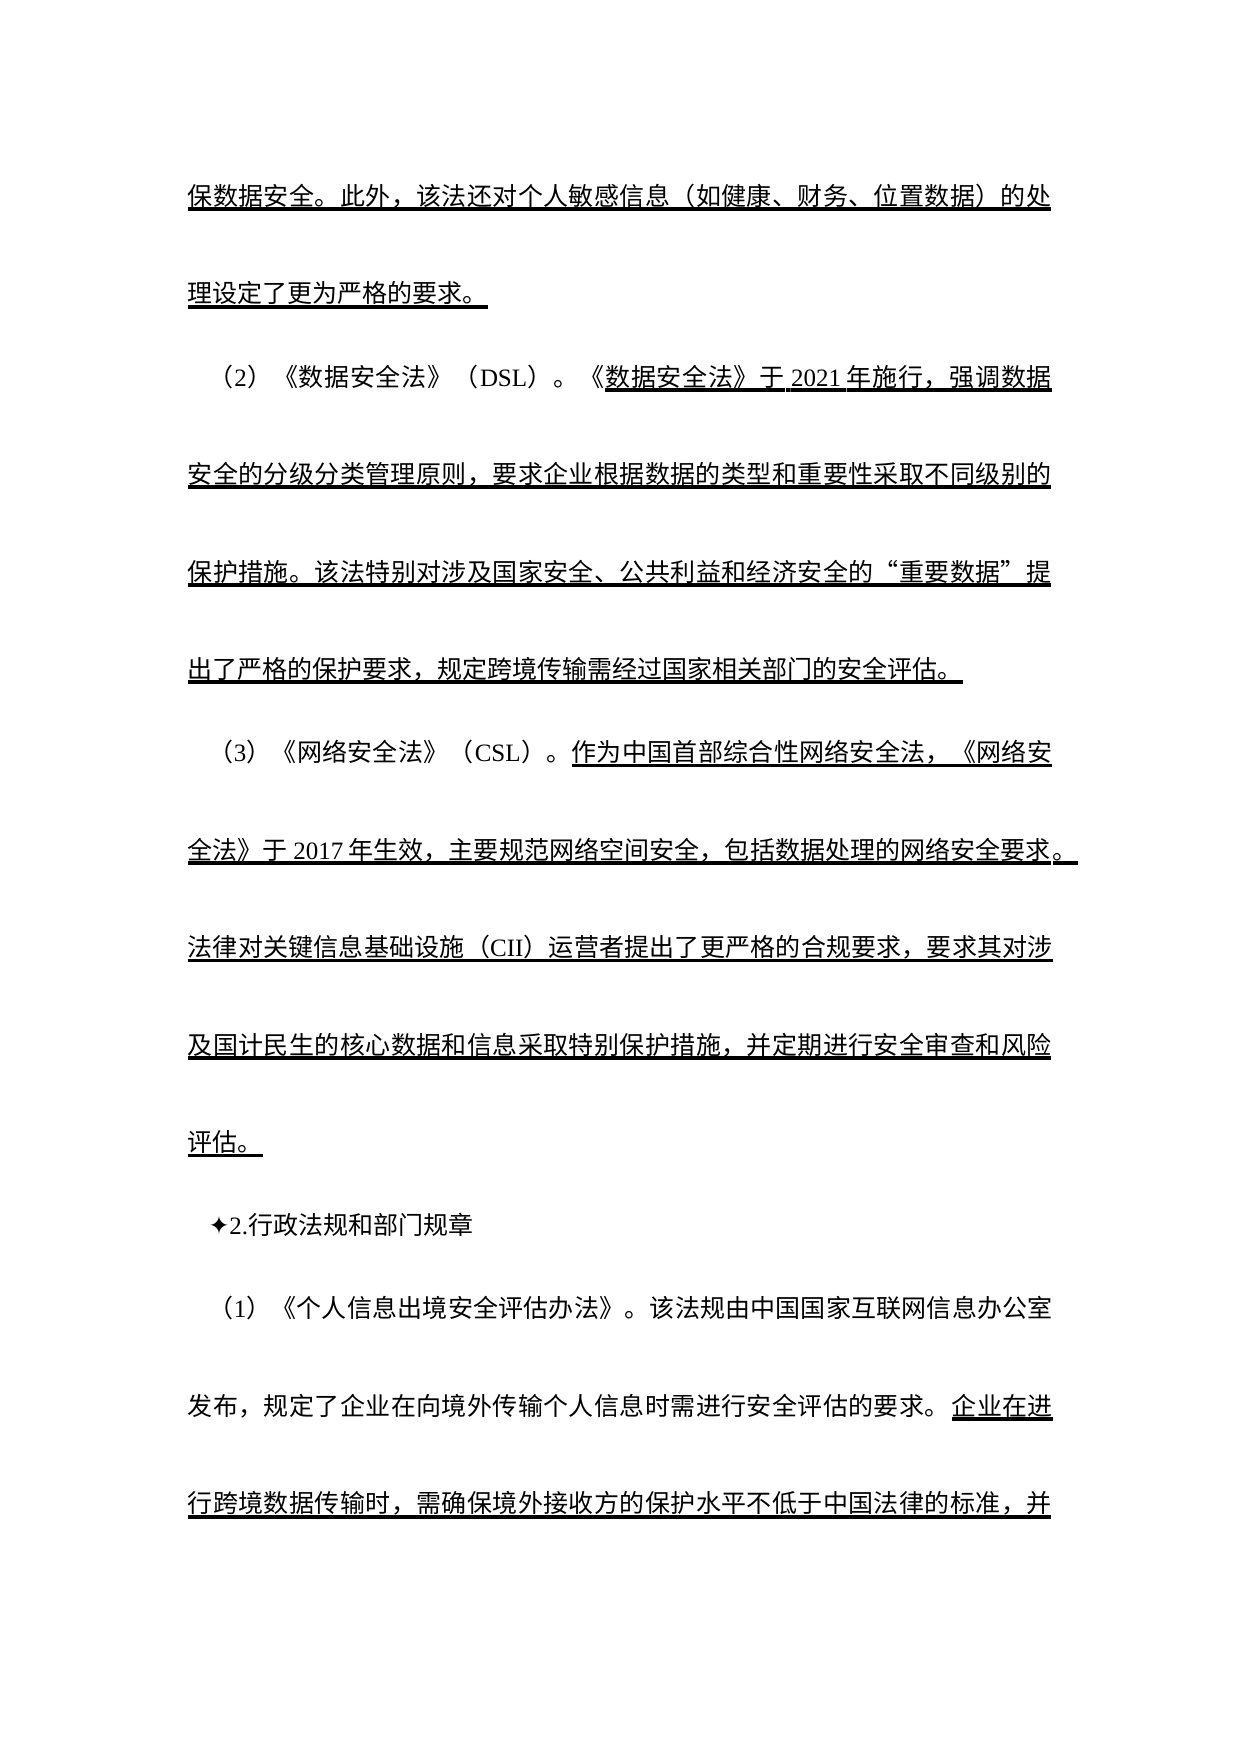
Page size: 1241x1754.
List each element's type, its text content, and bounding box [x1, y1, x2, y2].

text ✦2.行政法规和部门规章 [187, 1191, 1053, 1256]
text （2）《数据安全法》（DSL）。《数据安全法》于2021年施行，强调数据安全的分级分类管理原则，要求企业根据数据的类型和重要性采取不同级别的保护措施。该法特别对涉及国家安全、公共利益和经济安全的“重要数据”提出了严格的保护要求，规定跨境传输需经过国家相关部门的安全评估。 [187, 343, 1053, 700]
text （3）《网络安全法》（CSL）。作为中国首部综合性网络安全法，《网络安全法》于2017年生效，主要规范网络空间安全，包括数据处理的网络安全要求。法律对关键信息基础设施（CII）运营者提出了更严格的合规要求，要求其对涉及国计民生的核心数据和信息采取特别保护措施，并定期进行安全审查和风险评估。 [187, 718, 1053, 959]
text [187, 1274, 1053, 1534]
text （3）《网络安全法》（CSL）。作为中国首部综合性网络安全法，《网络安全法》于2017年生效，主要规范网络空间安全，包括数据处理的网络安全要求。法律对关键信息基础设施（CII）运营者提出了更严格的合规要求，要求其对涉及国计民生的核心数据和信息采取特别保护措施，并定期进行安全审查和风险评估。 [187, 960, 1053, 1173]
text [187, 162, 1053, 324]
